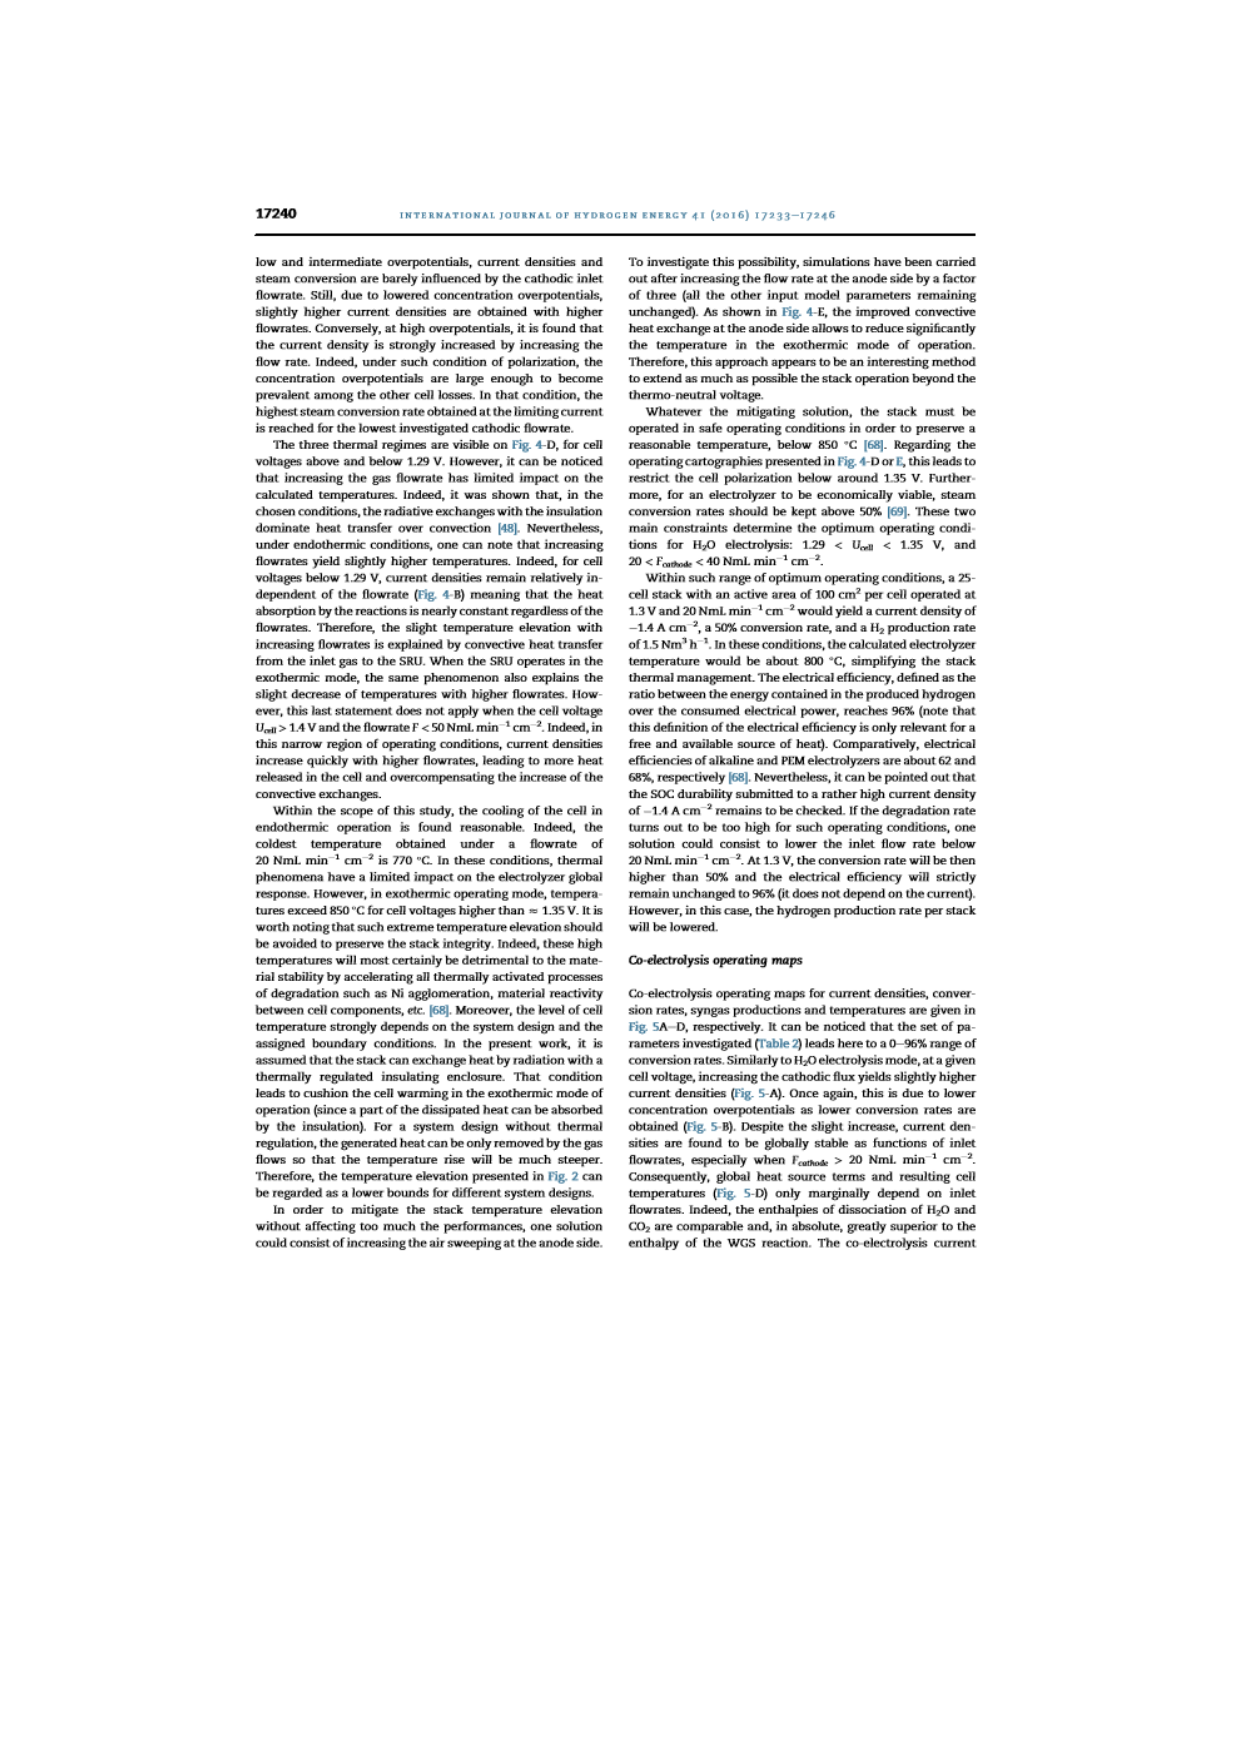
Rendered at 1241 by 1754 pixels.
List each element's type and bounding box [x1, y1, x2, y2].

picture [187, 162, 1042, 1302]
